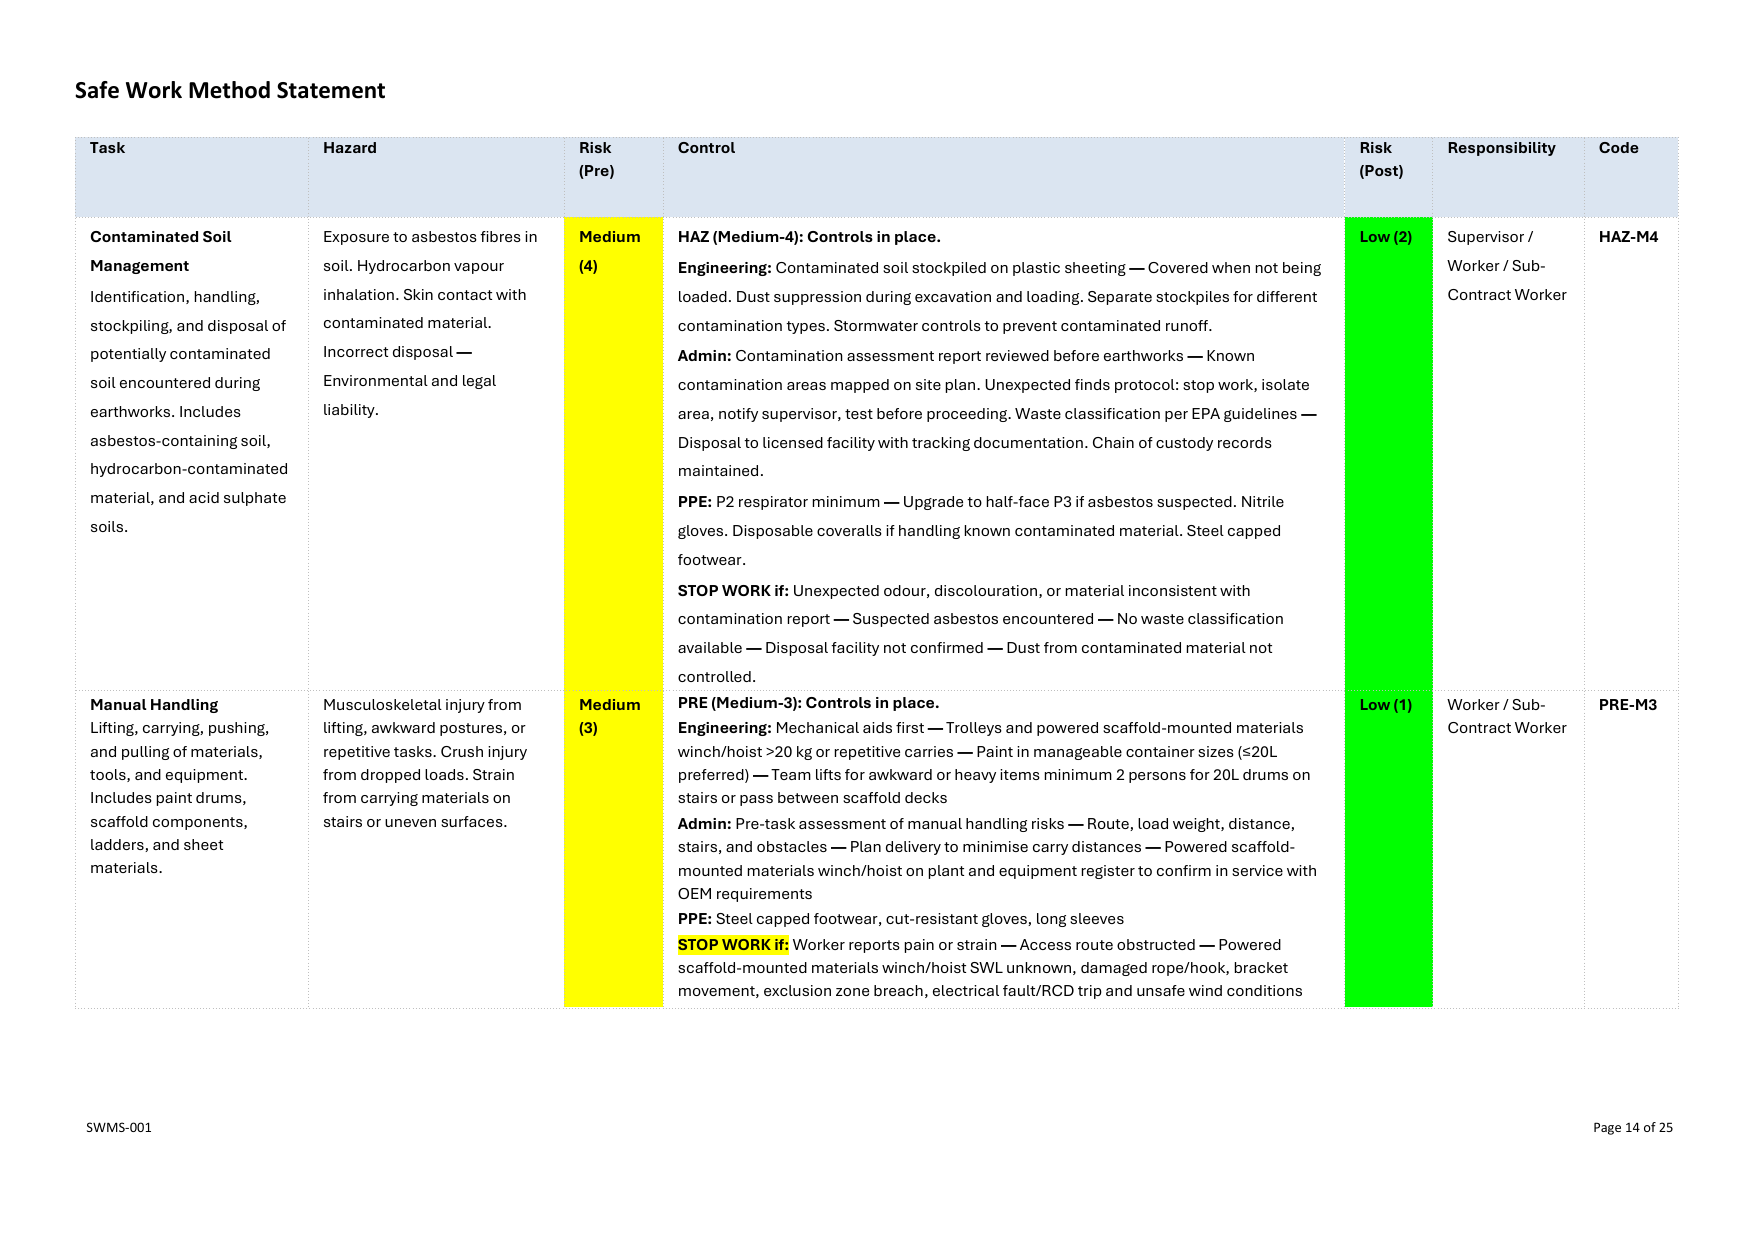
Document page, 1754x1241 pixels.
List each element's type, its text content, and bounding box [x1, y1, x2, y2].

table_header Task [75, 137, 308, 217]
table_cell Manual Handling Lifting, carrying, pushing, and pulling of materials, tools, and equipment. Includes paint drums, scaffold components, ladders, and sheet materials. [75, 690, 308, 1007]
table_cell PRE (Medium-3): Controls in place. Engineering: Mechanical aids first — Trolleys and powered scaffold-mounted materials winch/hoist >20 kg or repetitive carries — Paint in manageable container sizes (≤20L preferred) — Team lifts for awkward or heavy items minimum 2 persons for 20L drums on stairs or pass between scaffold decks Admin: Pre-task assessment of manual handling risks — Route, load weight, distance, stairs, and obstacles — Plan delivery to minimise carry distances — Powered scaffold-mounted materials winch/hoist on plant and equipment register to confirm in service with OEM requirements PPE: Steel capped footwear, cut-resistant gloves, long sleeves STOP WORK if: Worker reports pain or strain — Access route obstructed — Powered scaffold-mounted materials winch/hoist SWL unknown, damaged rope/hook, bracket movement, exclusion zone breach, electrical fault/RCD trip and unsafe wind conditions [663, 690, 1344, 1007]
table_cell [1433, 217, 1584, 690]
table_cell Contaminated Soil Management Identification, handling, stockpiling, and disposal of potentially contaminated soil encountered during earthworks. Includes asbestos-containing soil, hydrocarbon-contaminated material, and acid sulphate soils. [75, 217, 308, 690]
table_cell Low (2) [1345, 217, 1433, 690]
table_header Control [663, 137, 1344, 217]
table_cell Worker / Sub-Contract Worker [1433, 690, 1584, 1007]
table_cell Low (1) [1345, 690, 1433, 1007]
table_header Risk (Post) [1345, 137, 1433, 217]
table_cell HAZ (Medium-4): Controls in place. Engineering: Contaminated soil stockpiled on plastic sheeting — Covered when not being loaded. Dust suppression during excavation and loading. Separate stockpiles for different contamination types. Stormwater controls to prevent contaminated runoff. Admin: Contamination assessment report reviewed before earthworks — Known contamination areas mapped on site plan. Unexpected finds protocol: stop work, isolate area, notify supervisor, test before proceeding. Waste classification per EPA guidelines — Disposal to licensed facility with tracking documentation. Chain of custody records maintained. PPE: P2 respirator minimum — Upgrade to half-face P3 if asbestos suspected. Nitrile gloves. Disposable coveralls if handling known contaminated material. Steel capped footwear. STOP WORK if: Unexpected odour, discolouration, or material inconsistent with contamination report — Suspected asbestos encountered — No waste classification available — Disposal facility not confirmed — Dust from contaminated material not controlled. [663, 217, 1344, 690]
table_cell Exposure to asbestos fibres in soil. Hydrocarbon vapour inhalation. Skin contact with contaminated material. Incorrect disposal — Environmental and legal liability. [308, 217, 564, 690]
table_cell Musculoskeletal injury from lifting, awkward postures, or repetitive tasks. Crush injury from dropped loads. Strain from carrying materials on stairs or uneven surfaces. [308, 690, 564, 1007]
table_header Responsibility [1433, 137, 1584, 217]
table_cell Medium (3) [564, 690, 663, 1007]
table_header Code [1584, 137, 1678, 217]
table_cell HAZ-M4 [1584, 217, 1678, 690]
table_cell Medium (4) [564, 217, 663, 690]
table_cell PRE-M3 [1584, 690, 1678, 1007]
table_header Risk (Pre) [564, 137, 663, 217]
table_header Hazard [308, 137, 564, 217]
